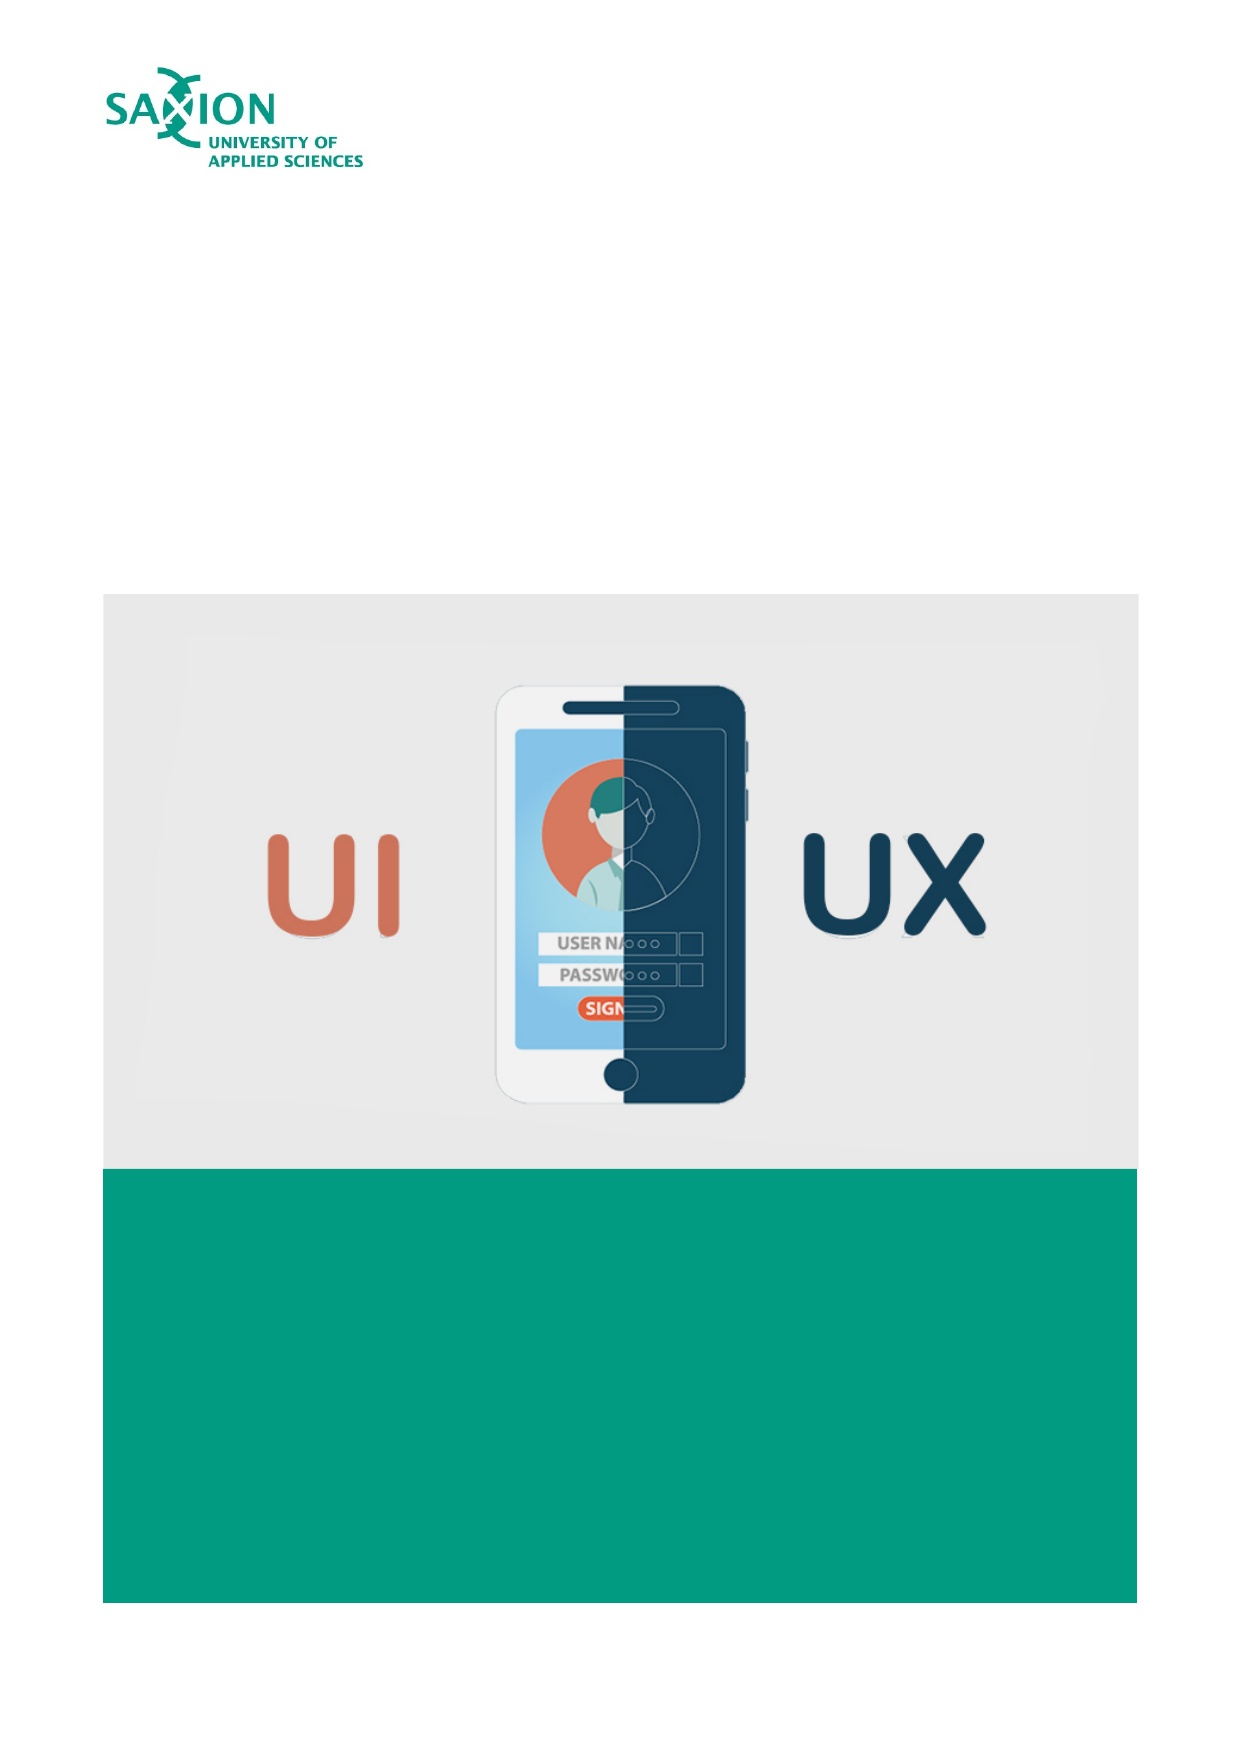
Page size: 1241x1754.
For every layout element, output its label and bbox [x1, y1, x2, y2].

picture [103, 594, 1139, 1169]
picture [76, 59, 393, 178]
